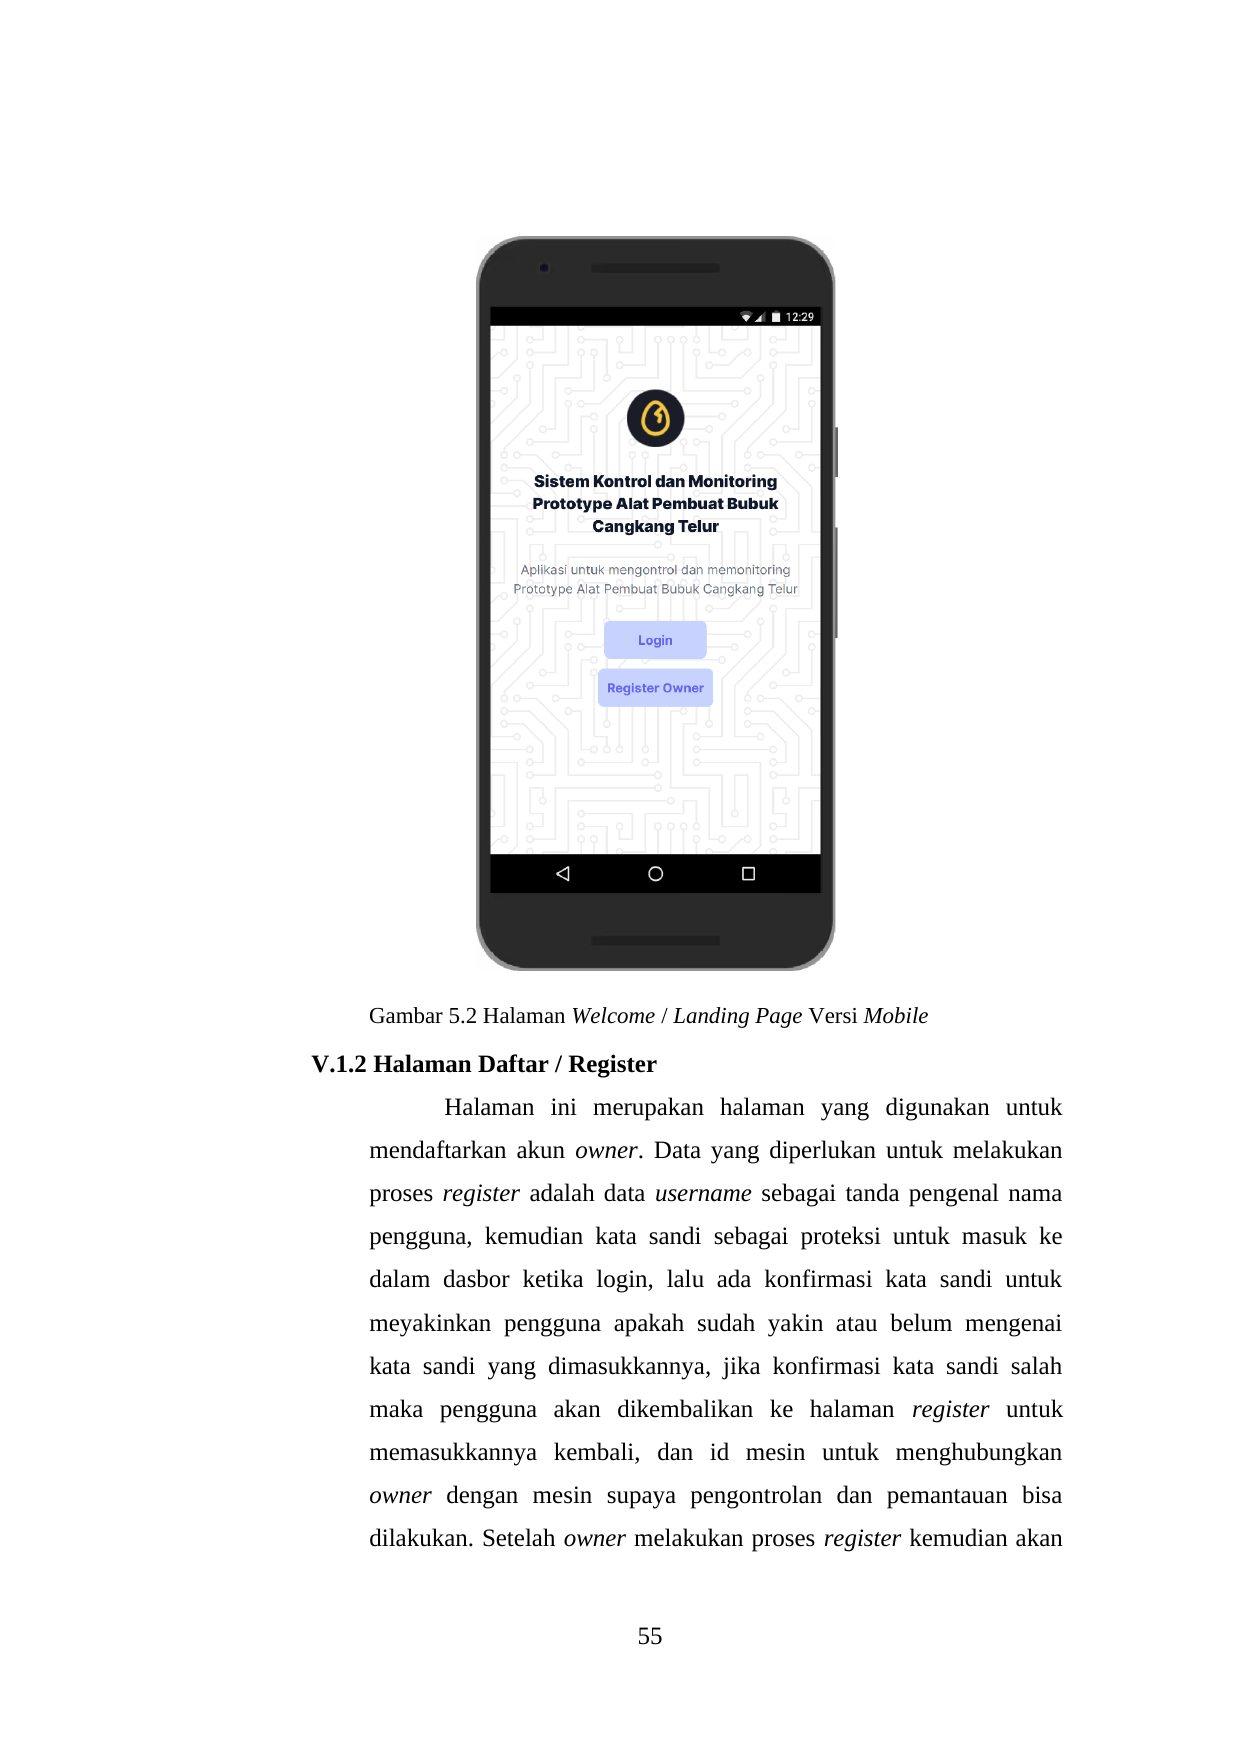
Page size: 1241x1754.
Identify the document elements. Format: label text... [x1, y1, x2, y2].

subtitle Halaman Daftar / Register [311, 1049, 1063, 1078]
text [369, 1092, 1063, 1552]
picture [476, 236, 838, 971]
